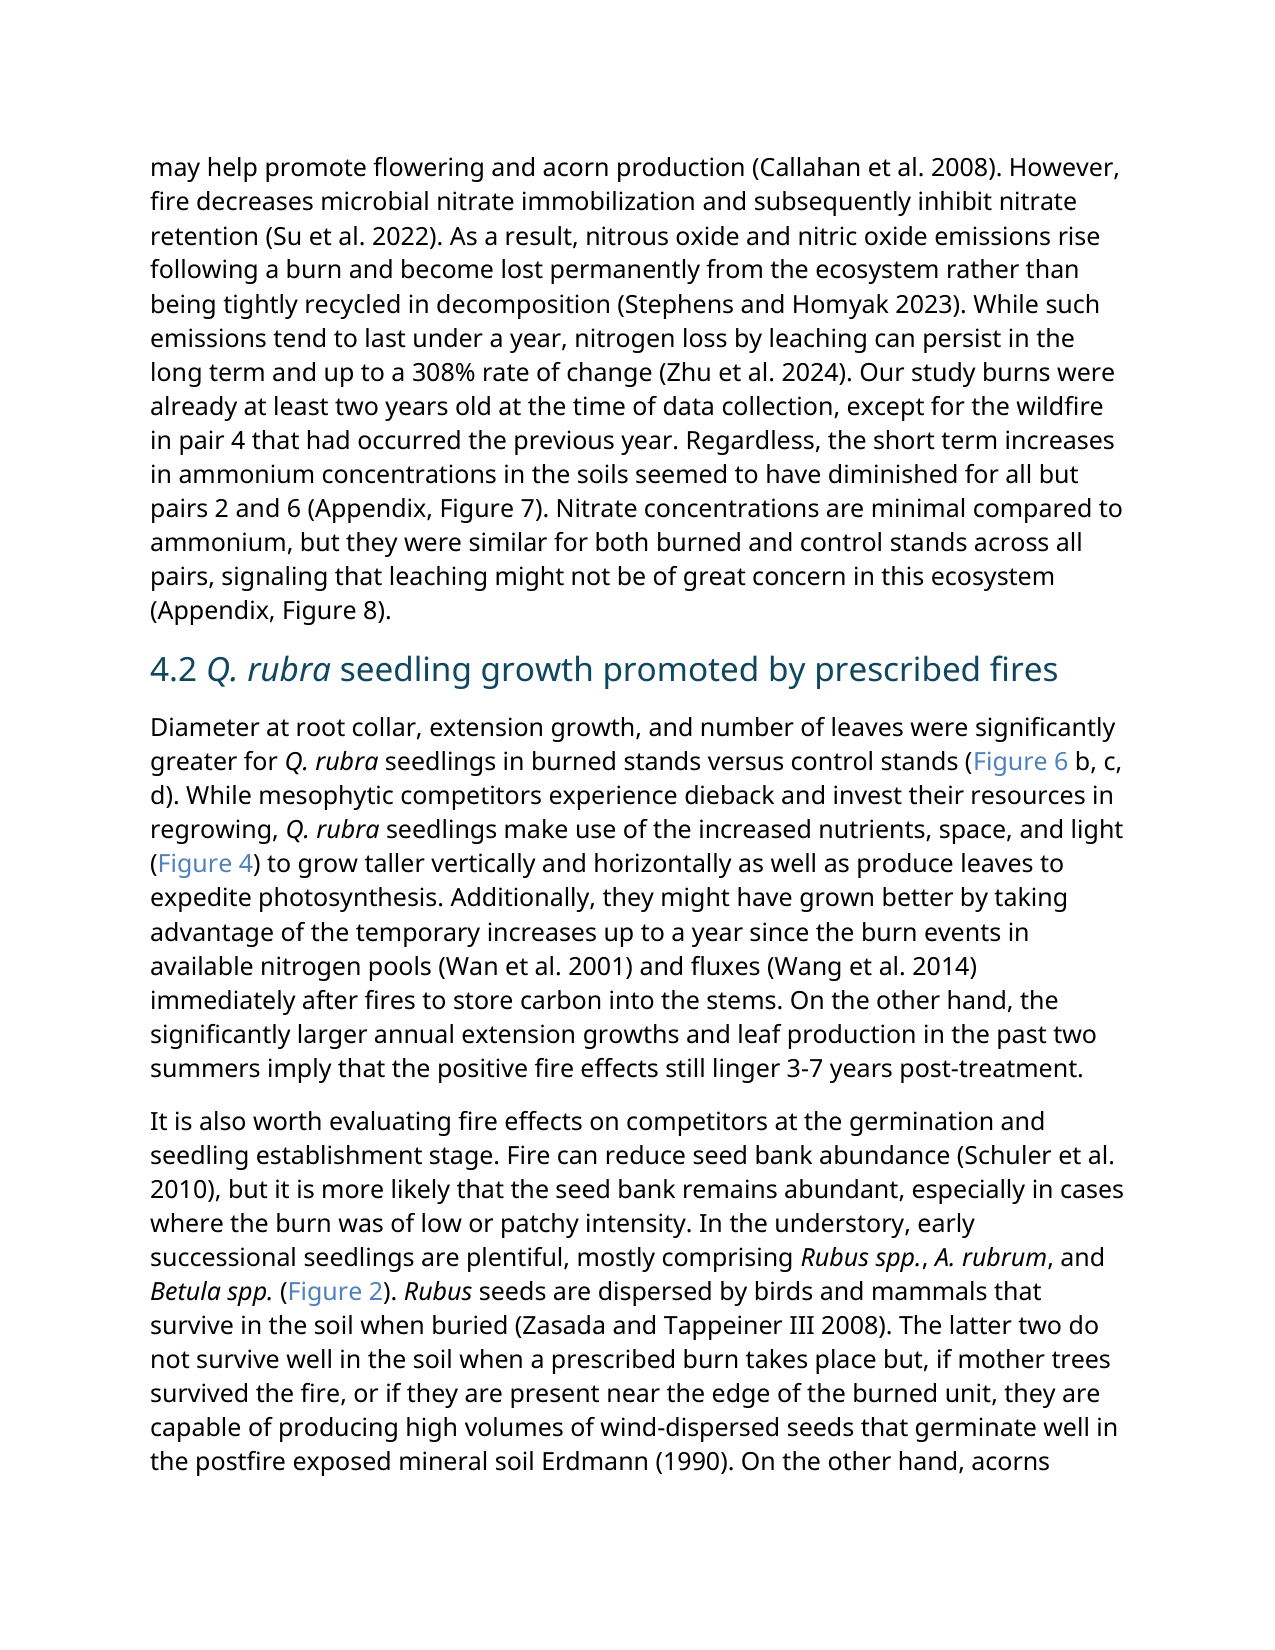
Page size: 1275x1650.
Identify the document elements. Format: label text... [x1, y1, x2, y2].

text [150, 1103, 1125, 1478]
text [150, 150, 1125, 627]
subtitle 4.2 Q. rubra seedling growth promoted by prescribed fires [150, 646, 1125, 691]
text Diameter at root collar, extension growth, and number of leaves were significantly greater for Q. rubra seedlings in burned stands versus control stands (Figure 6 b, c, d). While mesophytic competitors experience dieback and invest their resources in regrowing, Q. rubra seedlings make use of the increased nutrients, space, and light (Figure 4) to grow taller vertically and horizontally as well as produce leaves to expedite photosynthesis. Additionally, they might have grown better by taking advantage of the temporary increases up to a year since the burn events in available nitrogen pools (Wan et al. 2001) and fluxes (Wang et al. 2014) immediately after fires to store carbon into the stems. On the other hand, the significantly larger annual extension growths and leaf production in the past two summers imply that the positive fire effects still linger 3-7 years post-treatment. [150, 710, 1125, 1084]
